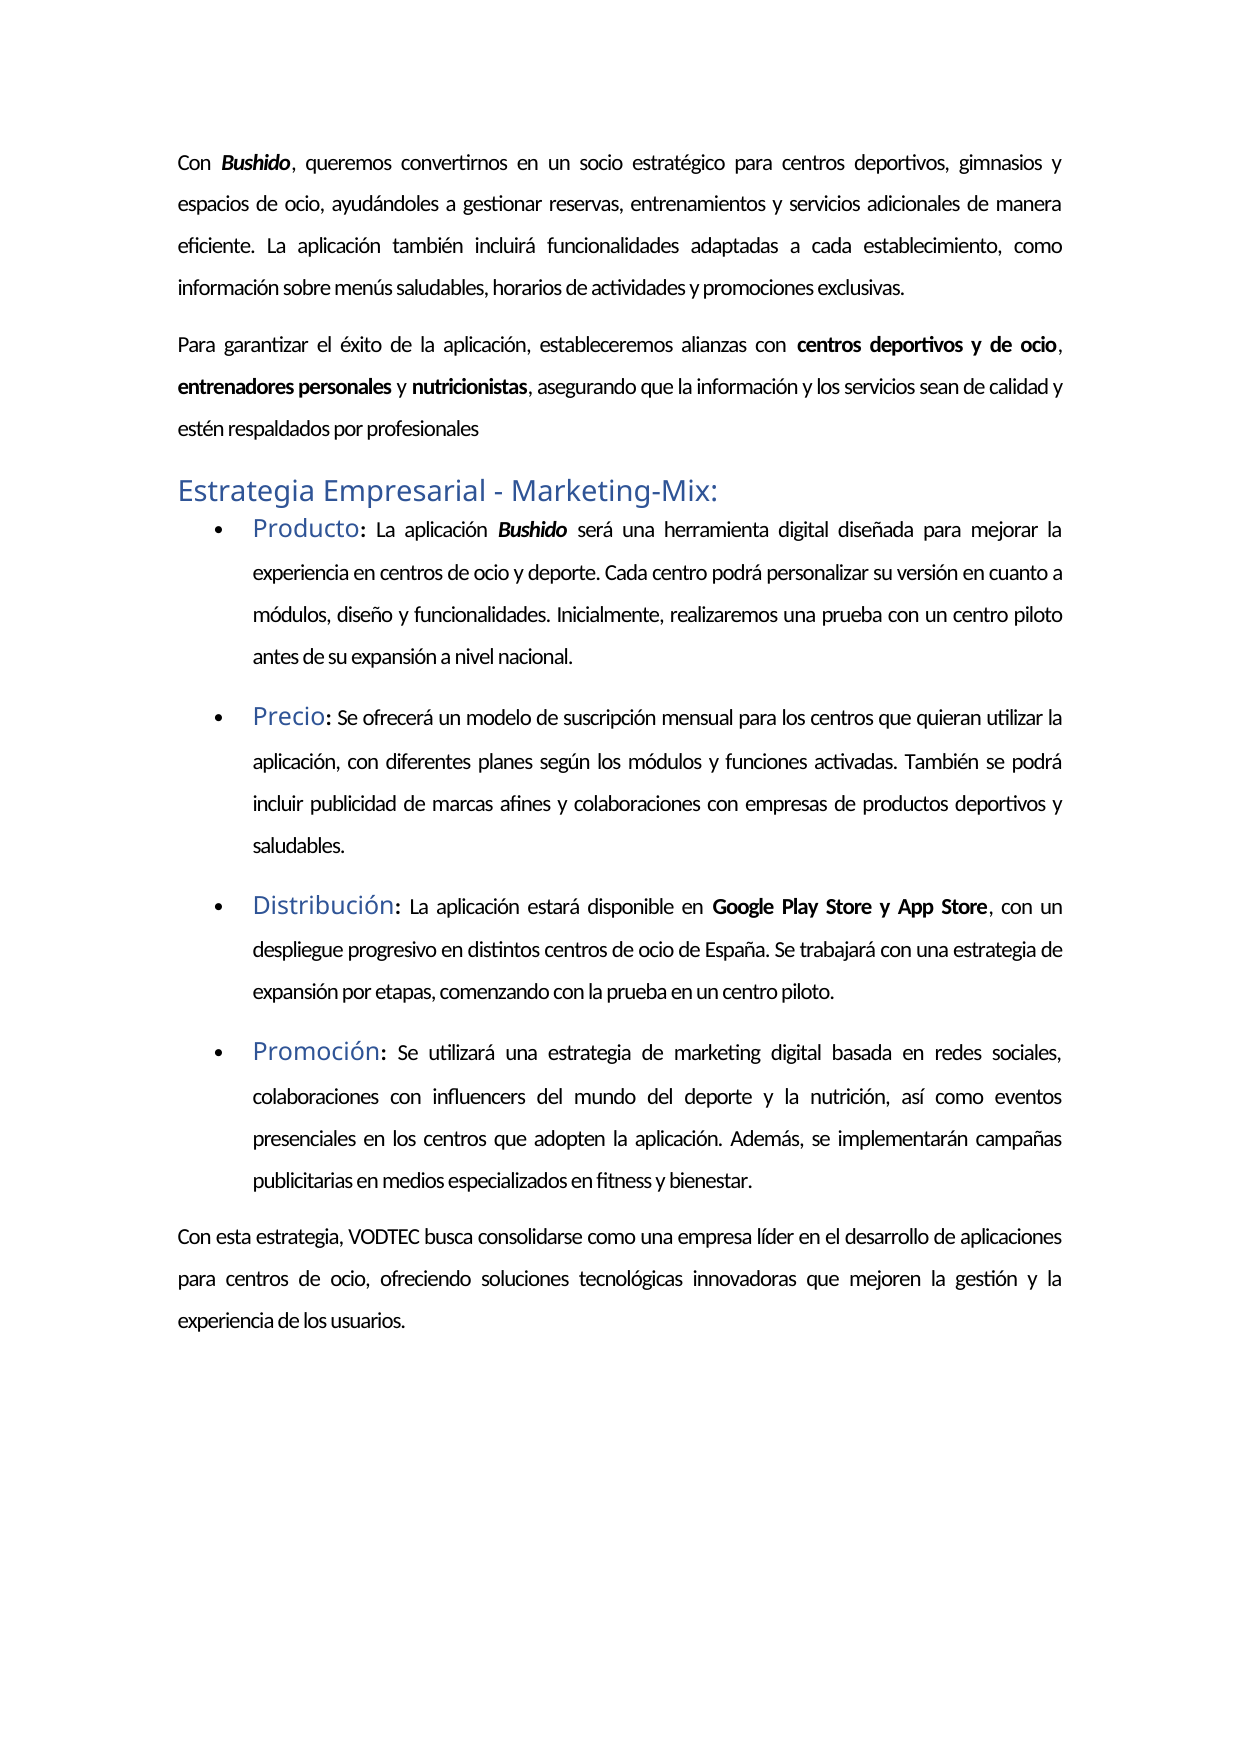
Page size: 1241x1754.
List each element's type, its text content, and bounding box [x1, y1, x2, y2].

list Distribución: La aplicación estará disponible en Google Play Store y App Store, con un despliegue progresivo en distintos centros de ocio de España. Se trabajará con una estrategia de expansión por etapas, comenzando con la prueba en un centro piloto. [215, 887, 1063, 1005]
subtitle Estrategia Empresarial - Marketing-Mix: [177, 471, 1063, 510]
text Para garantizar el éxito de la aplicación, estableceremos alianzas con centros deportivos y de ocio, entrenadores personales y nutricionistas, asegurando que la información y los servicios sean de calidad y estén respaldados por profesionales [177, 330, 1063, 442]
list Promoción: Se utilizará una estrategia de marketing digital basada en redes sociales, colaboraciones con influencers del mundo del deporte y la nutrición, así como eventos presenciales en los centros que adopten la aplicación. Además, se implementarán campañas publicitarias en medios especializados en fitness y bienestar. [215, 1034, 1063, 1194]
list Precio: Se ofrecerá un modelo de suscripción mensual para los centros que quieran utilizar la aplicación, con diferentes planes según los módulos y funciones activadas. También se podrá incluir publicidad de marcas afines y colaboraciones con empresas de productos deportivos y saludables. [215, 699, 1063, 859]
text Con esta estrategia, VODTEC busca consolidarse como una empresa líder en el desarrollo de aplicaciones para centros de ocio, ofreciendo soluciones tecnológicas innovadoras que mejoren la gestión y la experiencia de los usuarios. [177, 1222, 1063, 1334]
text Con Bushido, queremos convertirnos en un socio estratégico para centros deportivos, gimnasios y espacios de ocio, ayudándoles a gestionar reservas, entrenamientos y servicios adicionales de manera eficiente. La aplicación también incluirá funcionalidades adaptadas a cada establecimiento, como información sobre menús saludables, horarios de actividades y promociones exclusivas. [177, 148, 1063, 302]
list Producto: La aplicación Bushido será una herramienta digital diseñada para mejorar la experiencia en centros de ocio y deporte. Cada centro podrá personalizar su versión en cuanto a módulos, diseño y funcionalidades. Inicialmente, realizaremos una prueba con un centro piloto antes de su expansión a nivel nacional. [215, 510, 1063, 670]
